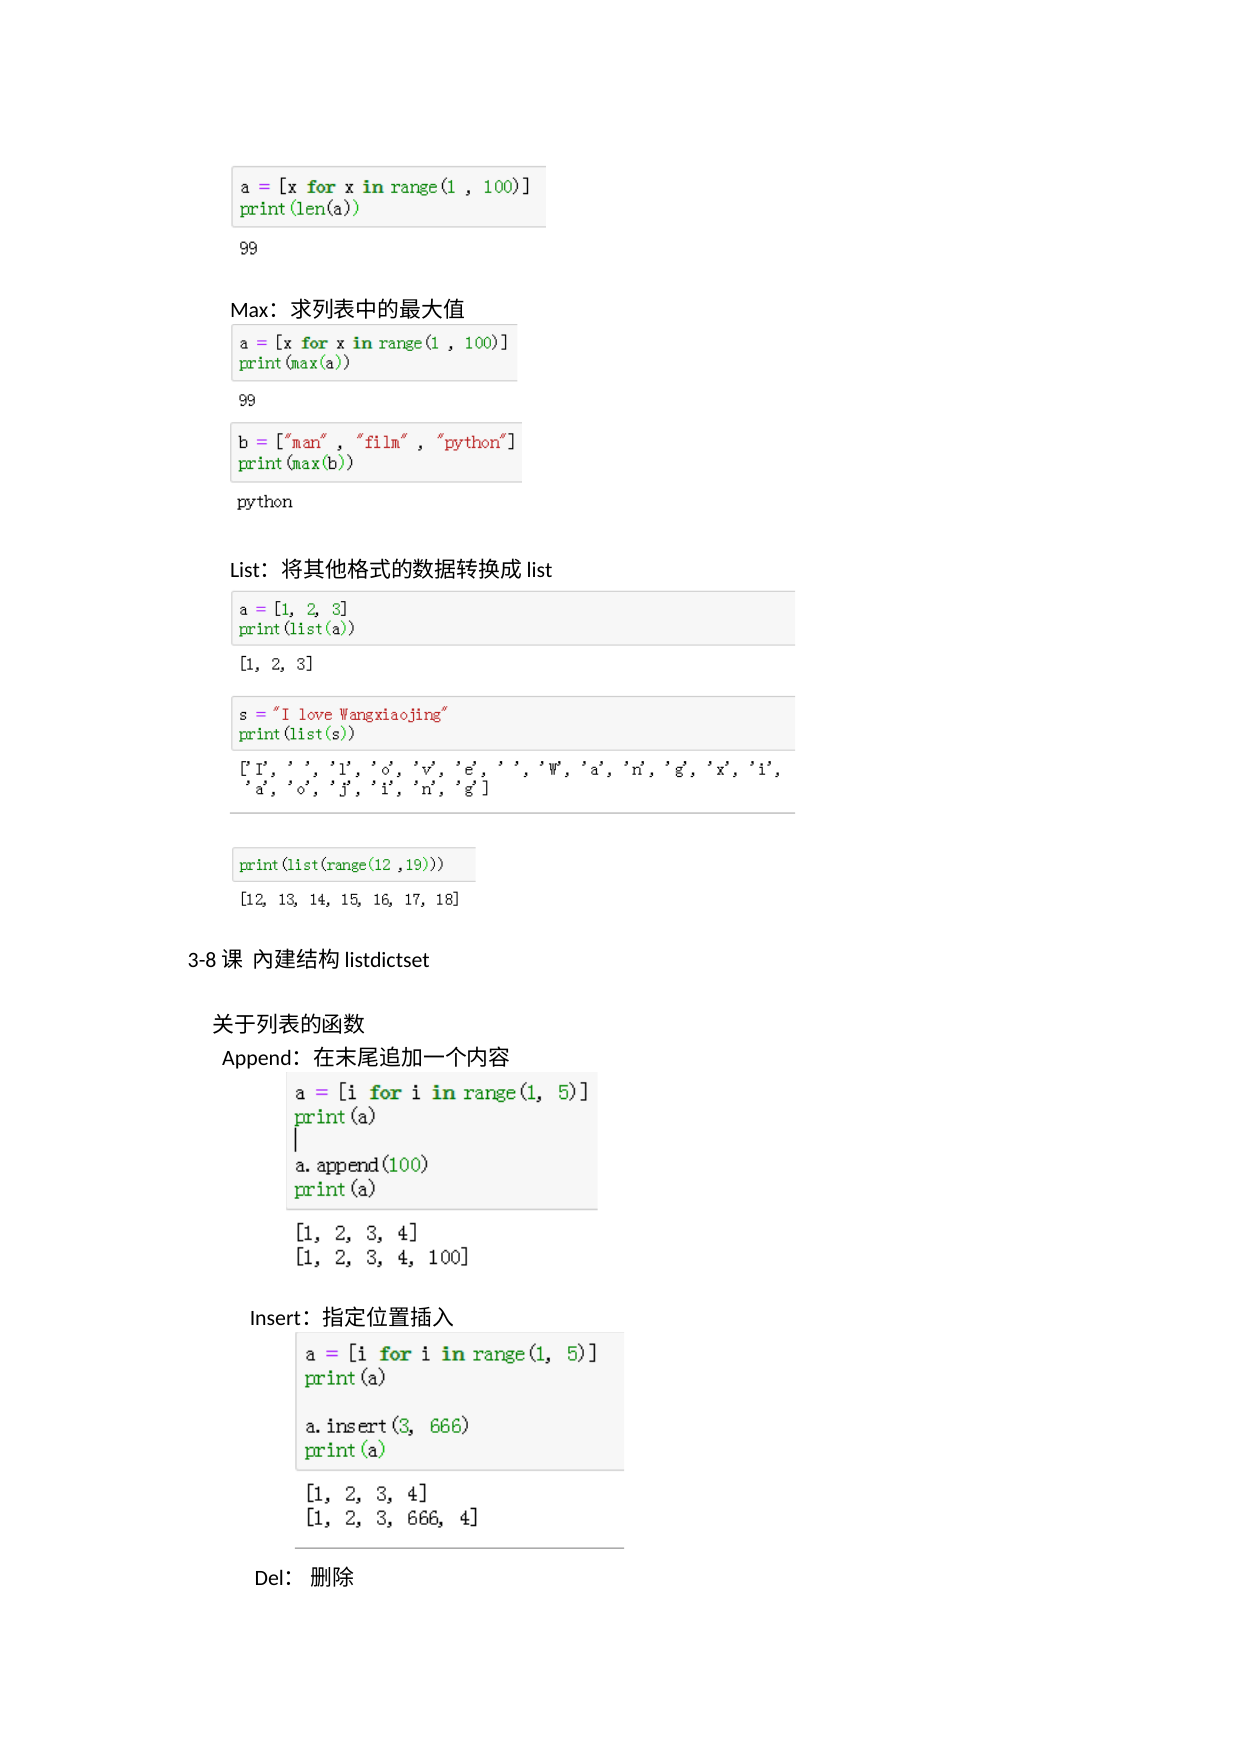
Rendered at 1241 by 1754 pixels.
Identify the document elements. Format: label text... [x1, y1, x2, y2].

picture [229, 584, 796, 816]
picture [229, 422, 522, 521]
text List：将其他格式的数据转换成list [187, 552, 1053, 584]
picture [229, 324, 518, 419]
text 关于列表的函数 [187, 1007, 1053, 1039]
text 3-8课 內建结构listdictset [187, 942, 1053, 974]
text Append：在末尾追加一个内容 [187, 1039, 1053, 1072]
text Del： 删除 [187, 1559, 1053, 1592]
picture [286, 1072, 598, 1280]
picture [229, 162, 546, 270]
text Insert：指定位置插入 [187, 1299, 1053, 1332]
text Max：求列表中的最大值 [187, 292, 1053, 324]
picture [294, 1332, 625, 1549]
picture [229, 844, 476, 921]
